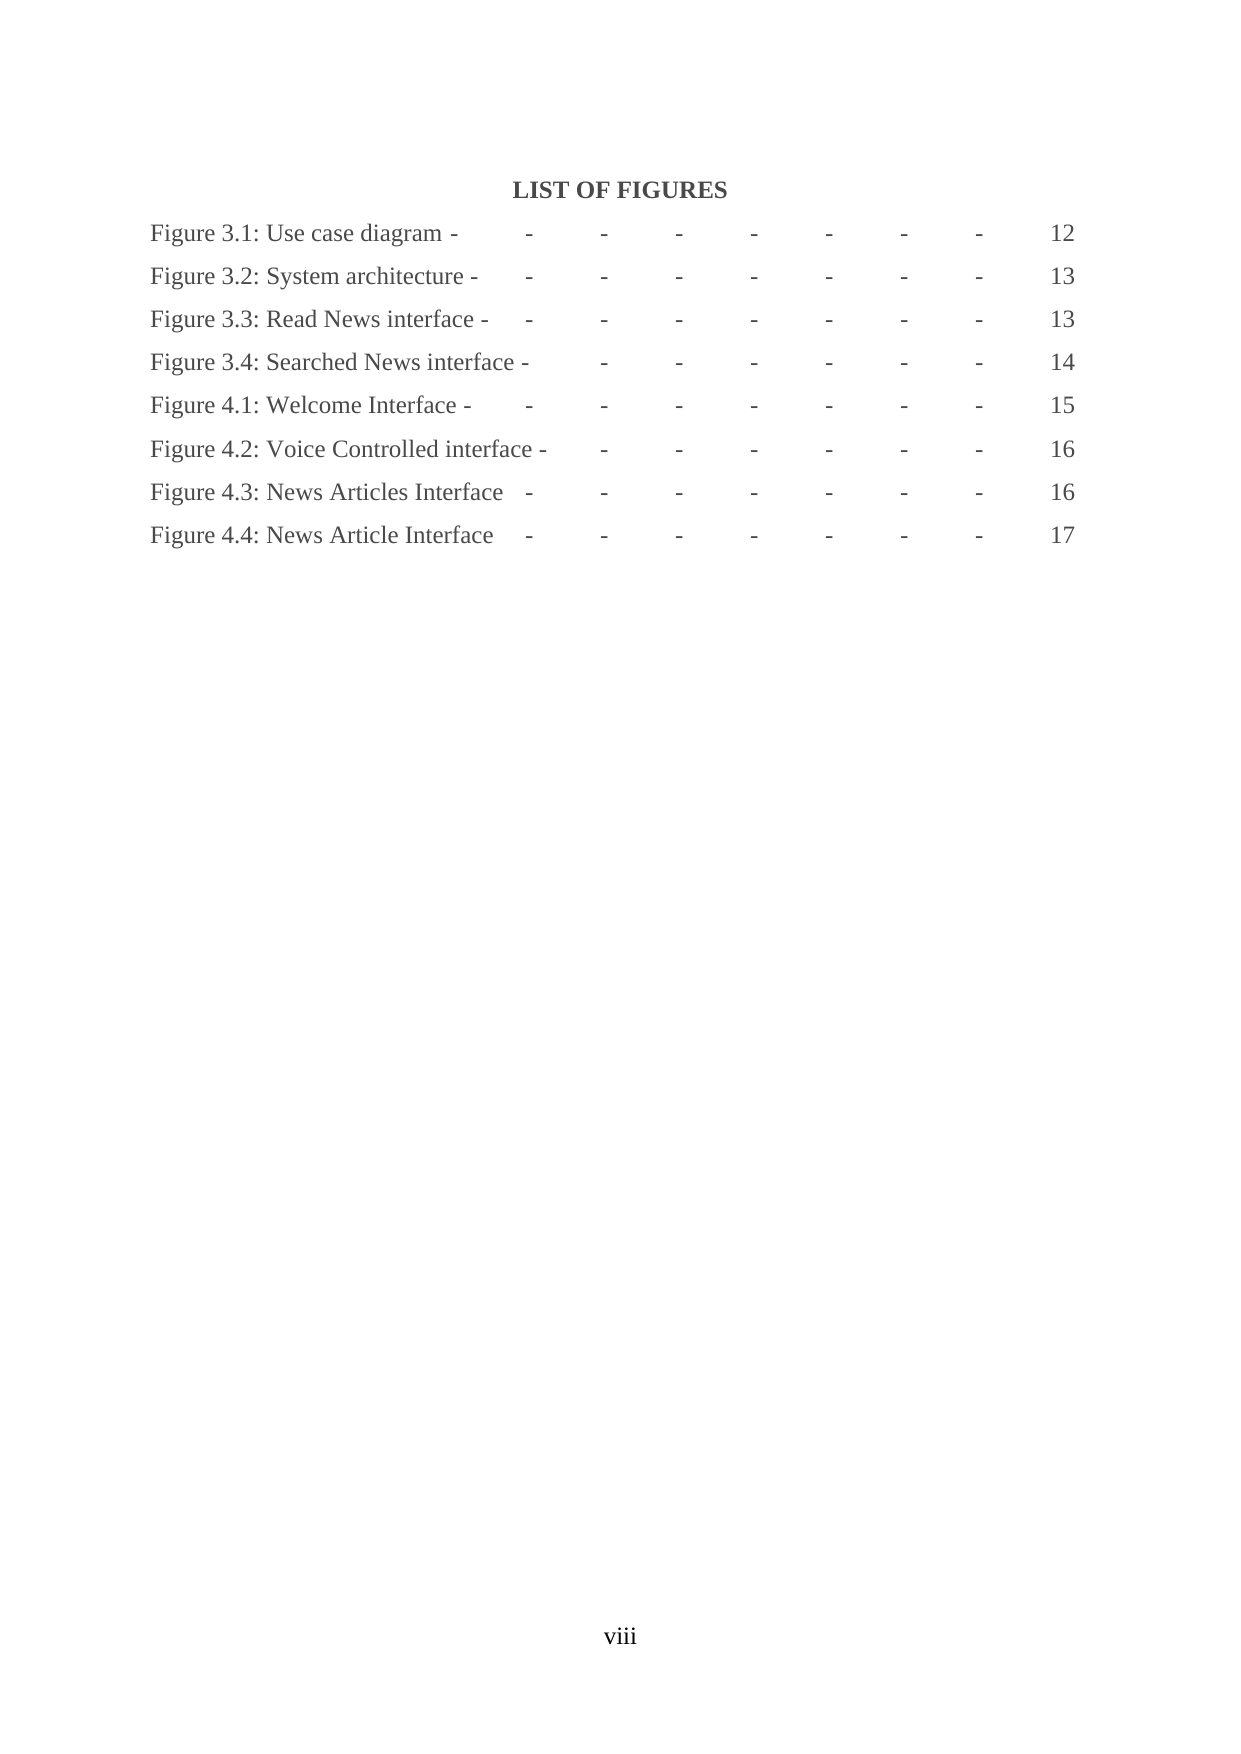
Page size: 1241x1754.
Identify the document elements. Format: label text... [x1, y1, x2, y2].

text Figure 4.4: News Article Interface - - - - - - - 17 [150, 520, 1090, 549]
text Figure 3.1: Use case diagram - - - - - - - - 12 [150, 218, 1090, 247]
text Figure 4.3: News Articles Interface - - - - - - - 16 [150, 477, 1090, 506]
subtitle LIST OF FIGURES [150, 175, 1090, 204]
text Figure 3.2: System architecture - - - - - - - - 13 [150, 261, 1090, 290]
text Figure 3.4: Searched News interface - - - - - - - 14 [150, 347, 1090, 376]
text Figure 4.2: Voice Controlled interface - - - - - - - 16 [150, 434, 1090, 462]
text Figure 3.3: Read News interface - - - - - - - - 13 [150, 304, 1090, 333]
text Figure 4.1: Welcome Interface - - - - - - - - 15 [150, 391, 1090, 419]
